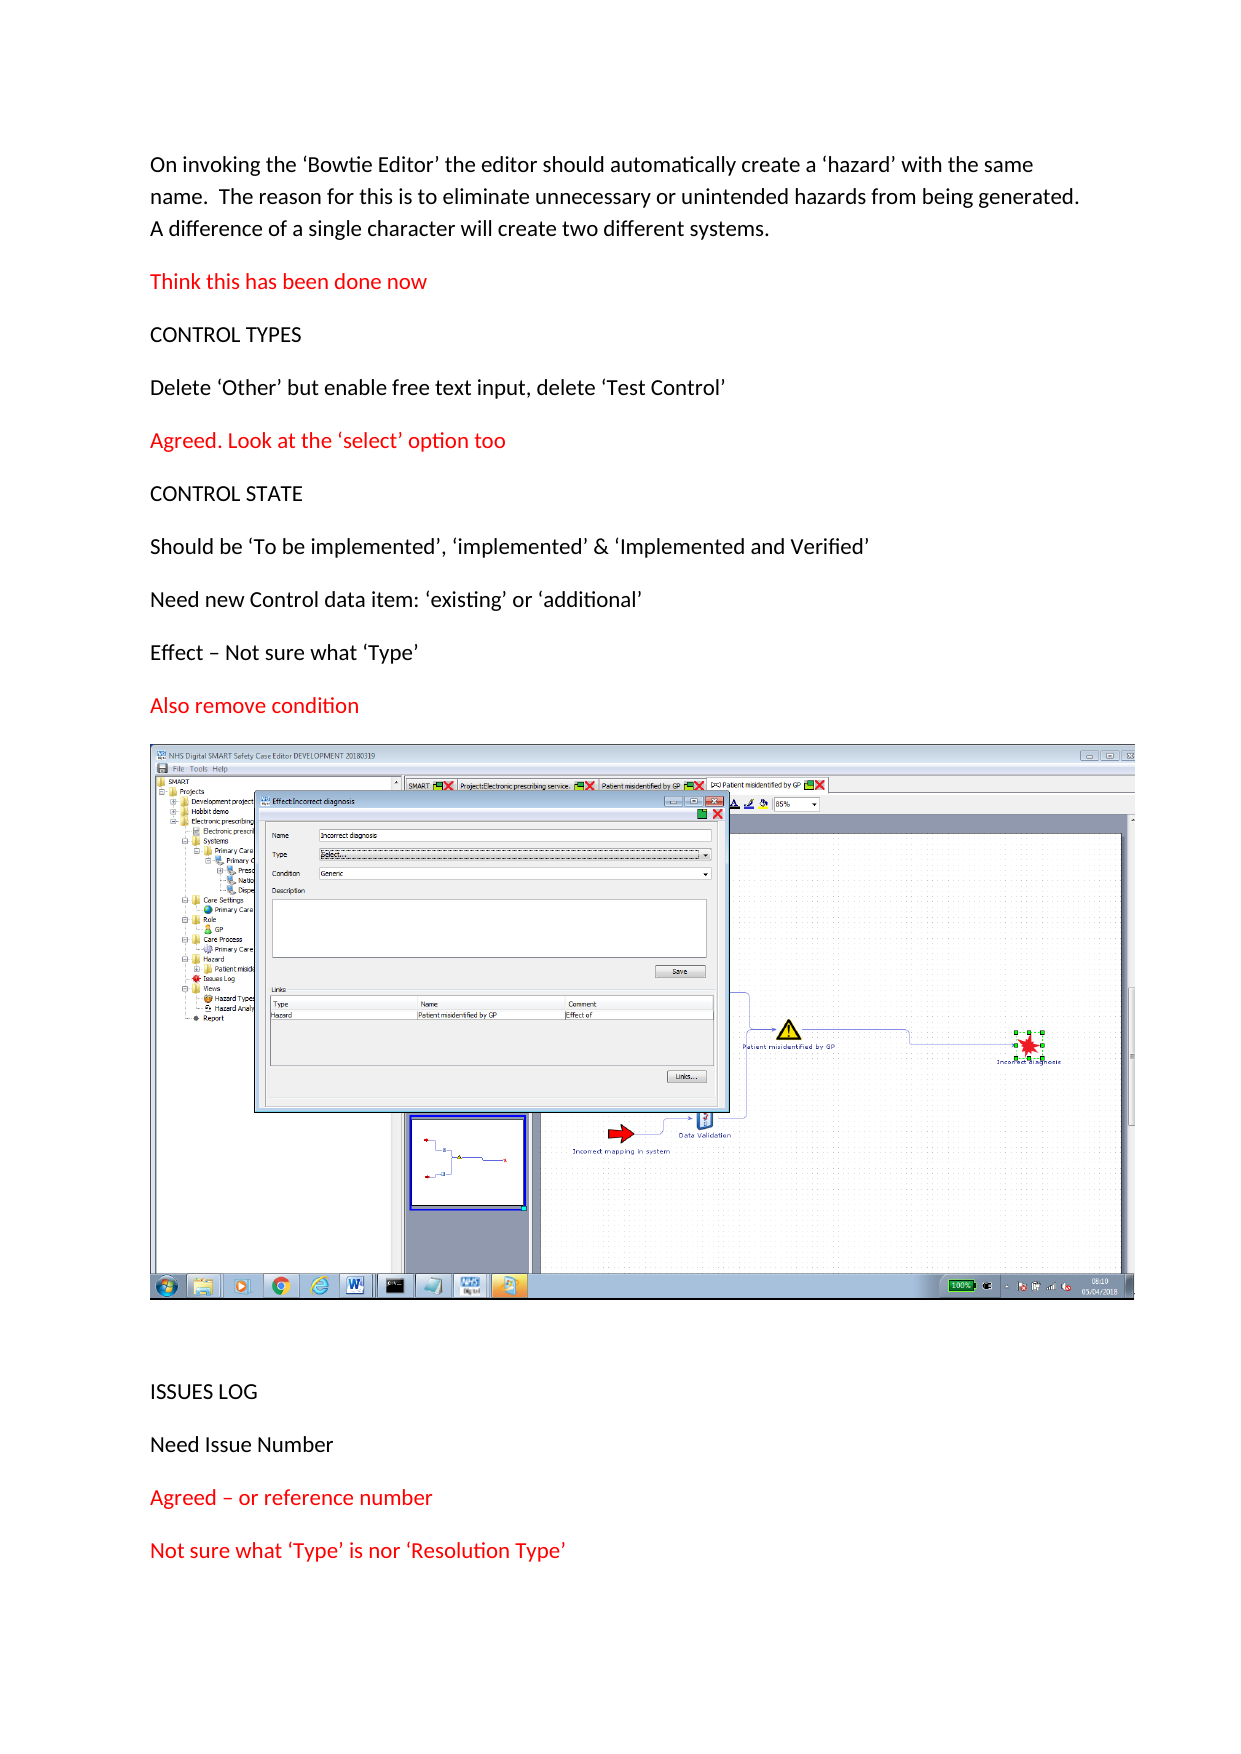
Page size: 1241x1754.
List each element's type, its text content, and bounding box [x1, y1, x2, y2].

text On invoking the ‘Bowtie Editor’ the editor should automatically create a ‘hazard’ with the same name. The reason for this is to eliminate unnecessary or unintended hazards from being generated. A difference of a single character will create two different systems. [150, 150, 1090, 242]
text Think this has been done now [150, 267, 1090, 295]
text Need Issue Number [150, 1430, 1090, 1458]
text Effect – Not sure what ‘Type’ [150, 638, 1090, 667]
text CONTROL STATE [150, 479, 1090, 507]
text Should be ‘To be implemented’, ‘implemented’ & ‘Implemented and Verified’ [150, 532, 1090, 561]
text Agreed. Look at the ‘select’ option too [150, 426, 1090, 454]
text Delete ‘Other’ but enable free text input, delete ‘Test Control’ [150, 373, 1090, 401]
text CONTROL TYPES [150, 320, 1090, 348]
text Agreed – or reference number [150, 1483, 1090, 1511]
text ISSUES LOG [150, 1377, 1090, 1405]
text Also remove condition [150, 692, 1090, 719]
text Need new Control data item: ‘existing’ or ‘additional’ [150, 586, 1090, 613]
picture [150, 744, 1135, 1300]
text Not sure what ‘Type’ is nor ‘Resolution Type’ [150, 1536, 1090, 1564]
